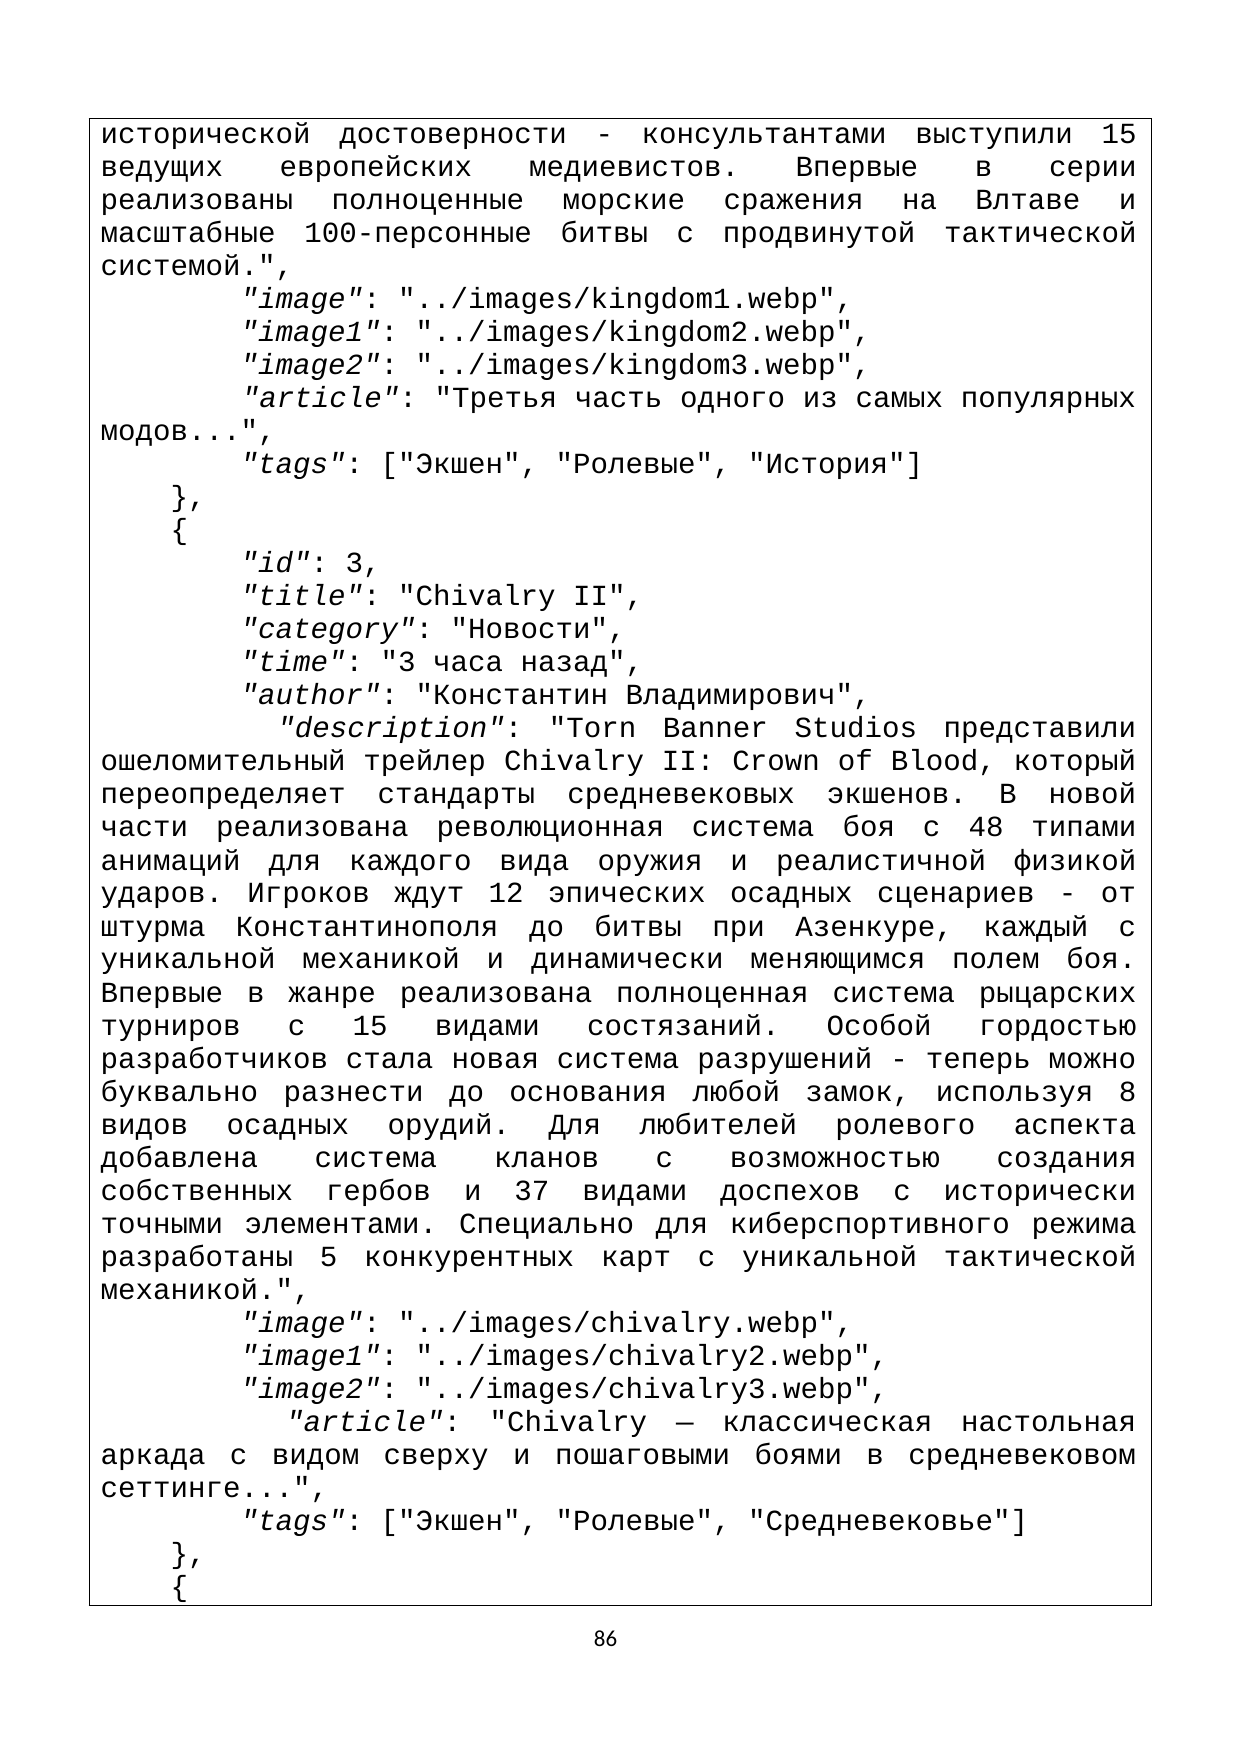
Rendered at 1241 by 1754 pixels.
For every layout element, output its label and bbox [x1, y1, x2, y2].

table_header [90, 119, 1151, 1605]
